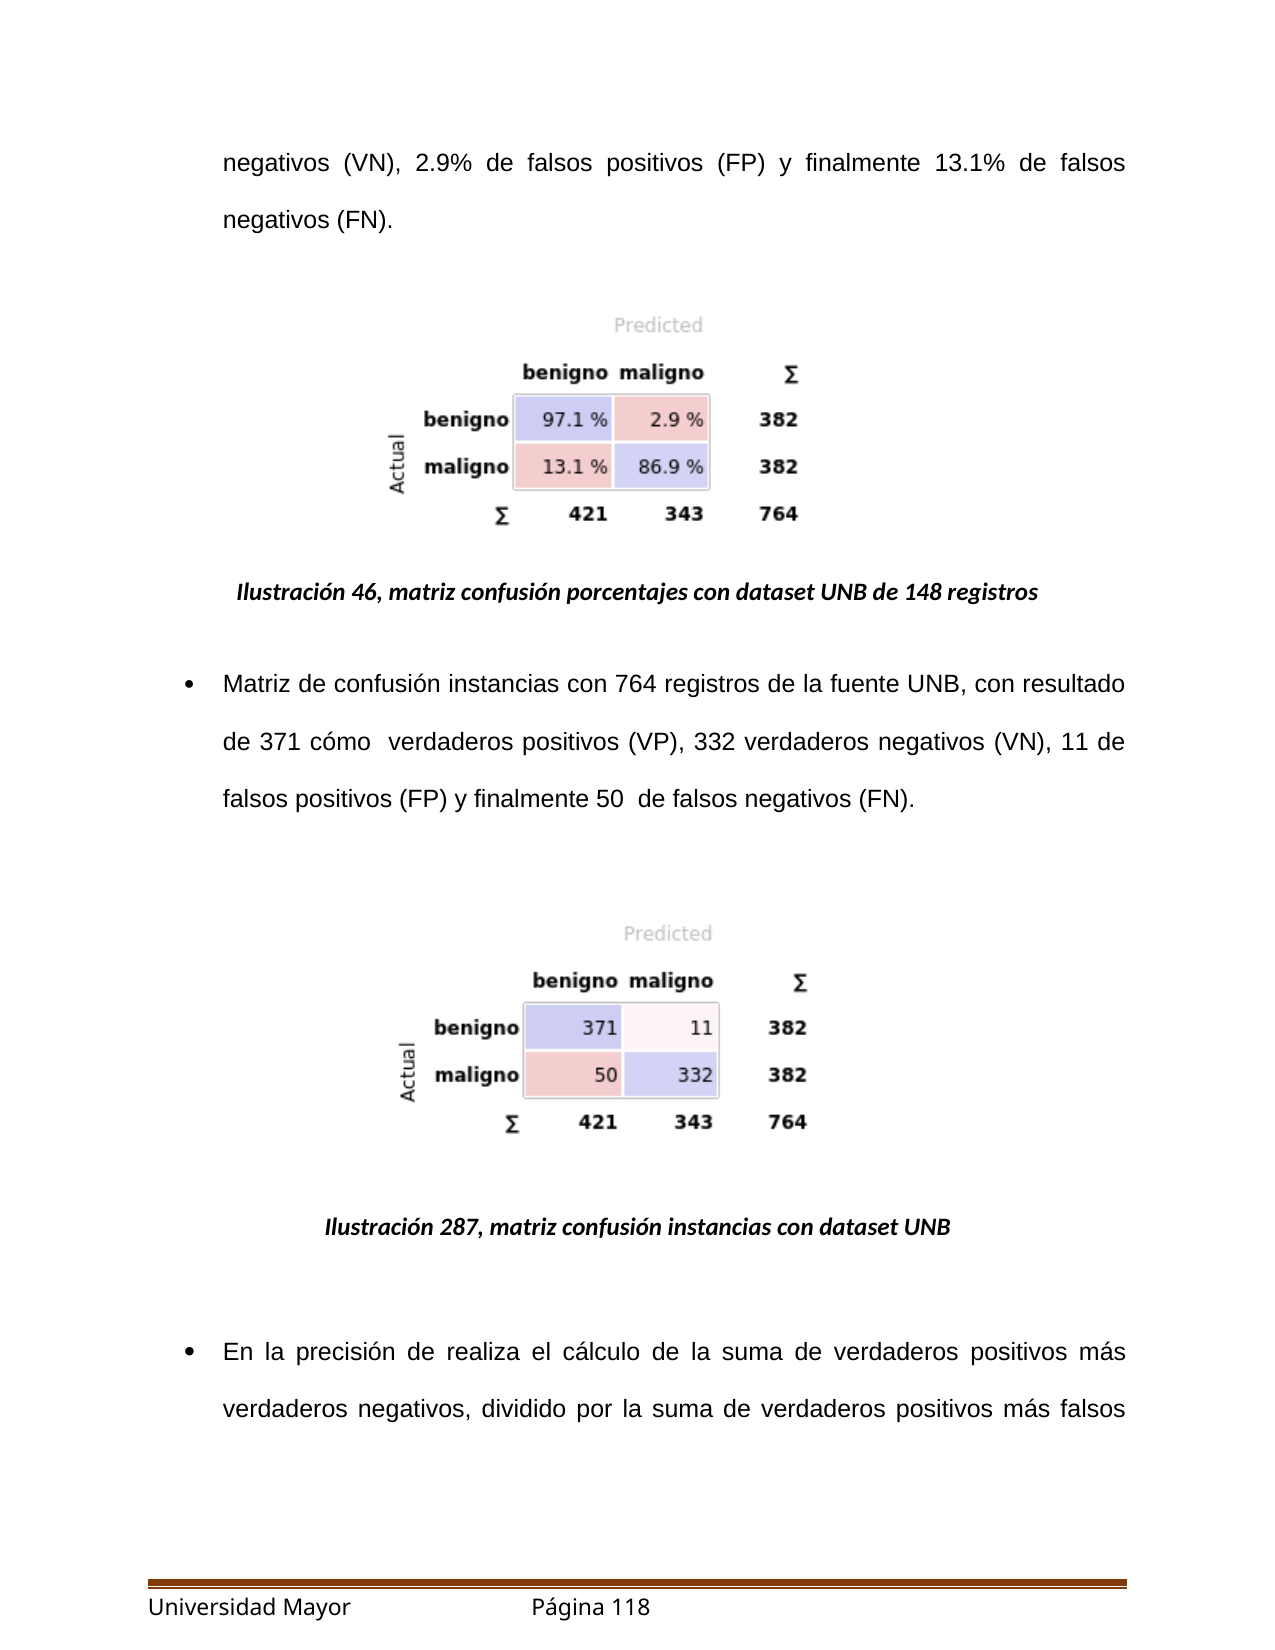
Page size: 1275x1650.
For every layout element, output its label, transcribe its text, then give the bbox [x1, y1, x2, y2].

text Ilustración 46, matriz confusión porcentajes con dataset UNB de 148 registros [148, 576, 1127, 607]
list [185, 1337, 1127, 1423]
picture [336, 911, 883, 1192]
picture [335, 301, 864, 554]
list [185, 148, 1127, 234]
text Ilustración 287, matriz confusión instancias con dataset UNB [148, 1211, 1127, 1241]
list Matriz de confusión instancias con 764 registros de la fuente UNB, con resultado de 371 cómo verdaderos positivos (VP), 332 verdaderos negativos (VN), 11 de falsos positivos (FP) y finalmente 50 de falsos negativos (FN). [185, 669, 1127, 813]
